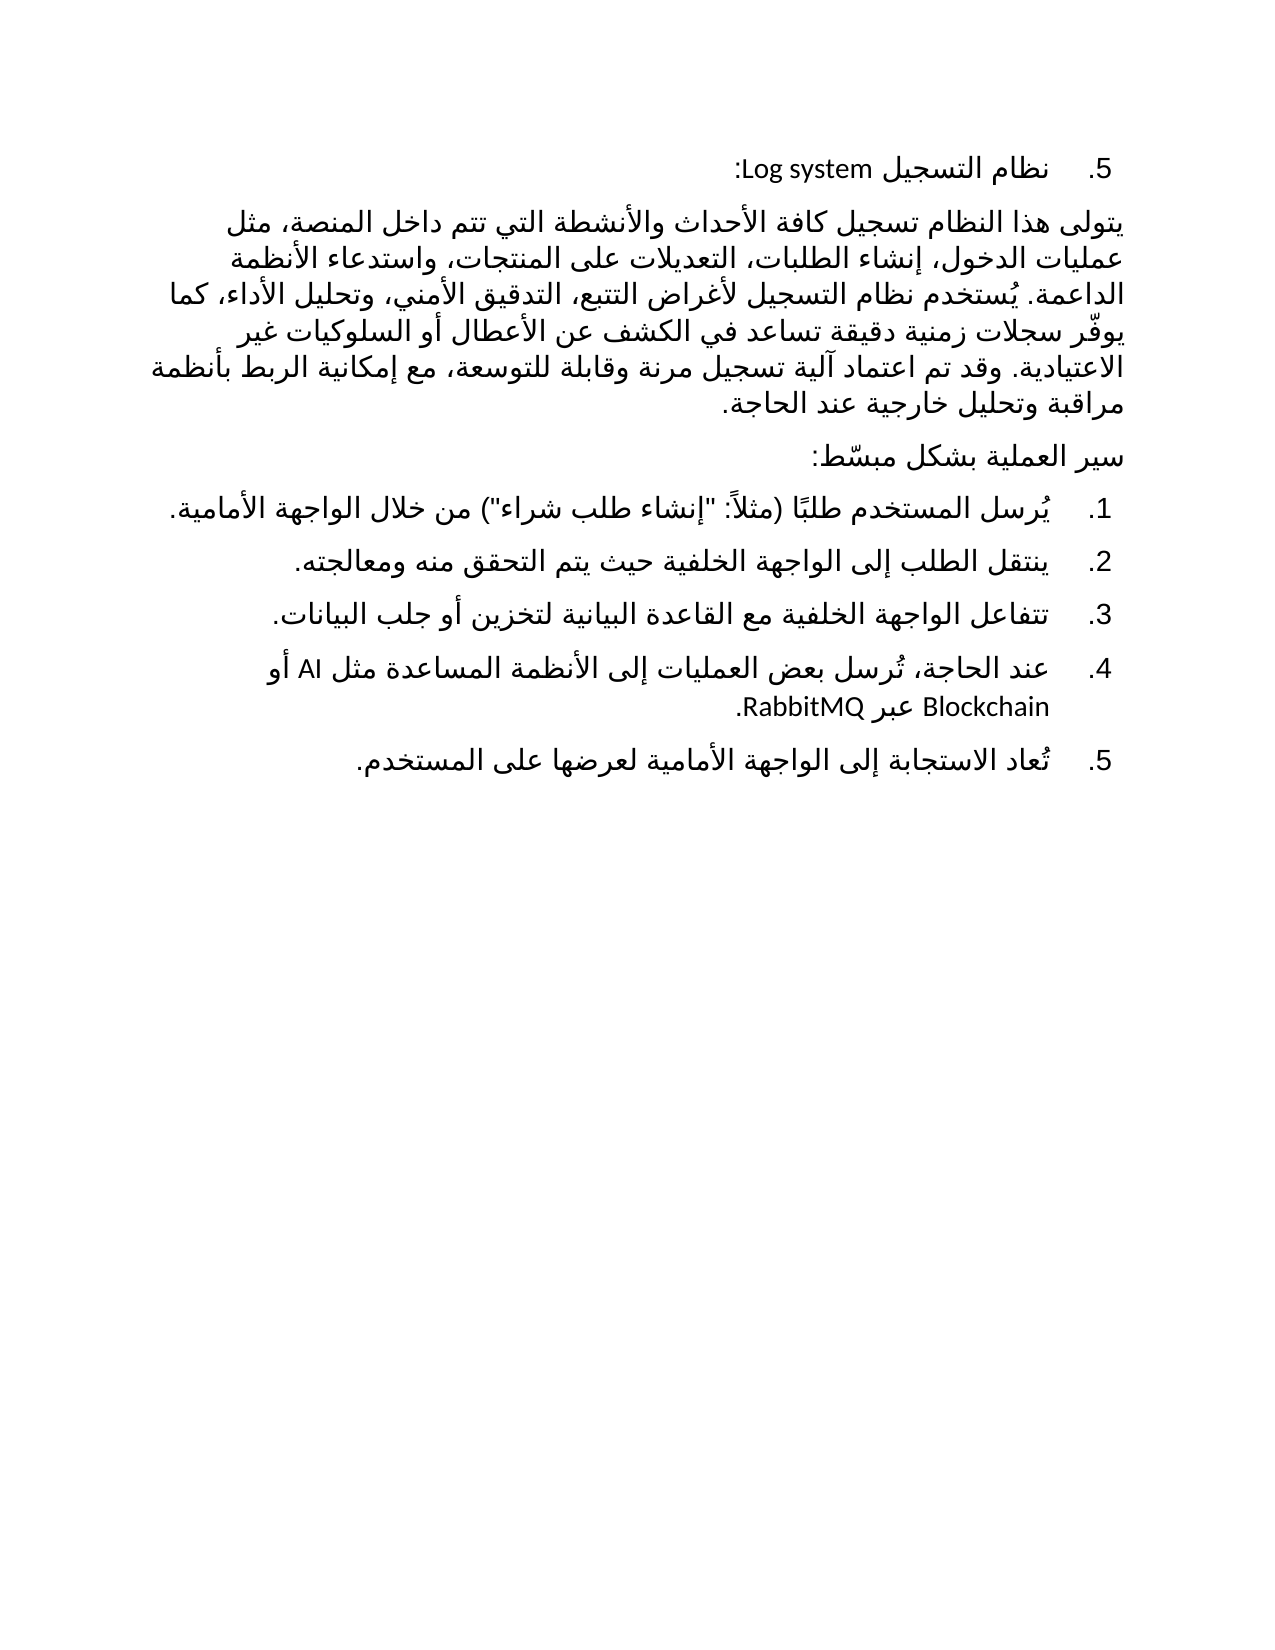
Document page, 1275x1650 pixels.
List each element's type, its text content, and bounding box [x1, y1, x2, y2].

list تُعاد الاستجابة إلى الواجهة الأمامية لعرضها على المستخدم. [150, 743, 1087, 777]
list نظام التسجيل Log system: [150, 150, 1087, 186]
text سير العملية بشكل مبسّط: [150, 439, 1125, 472]
list تتفاعل الواجهة الخلفية مع القاعدة البيانية لتخزين أو جلب البيانات. [150, 597, 1087, 631]
text يتولى هذا النظام تسجيل كافة الأحداث والأنشطة التي تتم داخل المنصة، مثل عمليات الدخول، إنشاء الطلبات، التعديلات على المنتجات، واستدعاء الأنظمة الداعمة. يُستخدم نظام التسجيل لأغراض التتبع، التدقيق الأمني، وتحليل الأداء، كما يوفّر سجلات زمنية دقيقة تساعد في الكشف عن الأعطال أو السلوكيات غير الاعتيادية. وقد تم اعتماد آلية تسجيل مرنة وقابلة للتوسعة، مع إمكانية الربط بأنظمة مراقبة وتحليل خارجية عند الحاجة. [150, 205, 1125, 419]
list عند الحاجة، تُرسل بعض العمليات إلى الأنظمة المساعدة مثل AI أو Blockchain عبر RabbitMQ. [150, 650, 1087, 724]
list يُرسل المستخدم طلبًا (مثلاً: "إنشاء طلب شراء") من خلال الواجهة الأمامية. [150, 491, 1087, 525]
list ينتقل الطلب إلى الواجهة الخلفية حيث يتم التحقق منه ومعالجته. [150, 544, 1087, 578]
